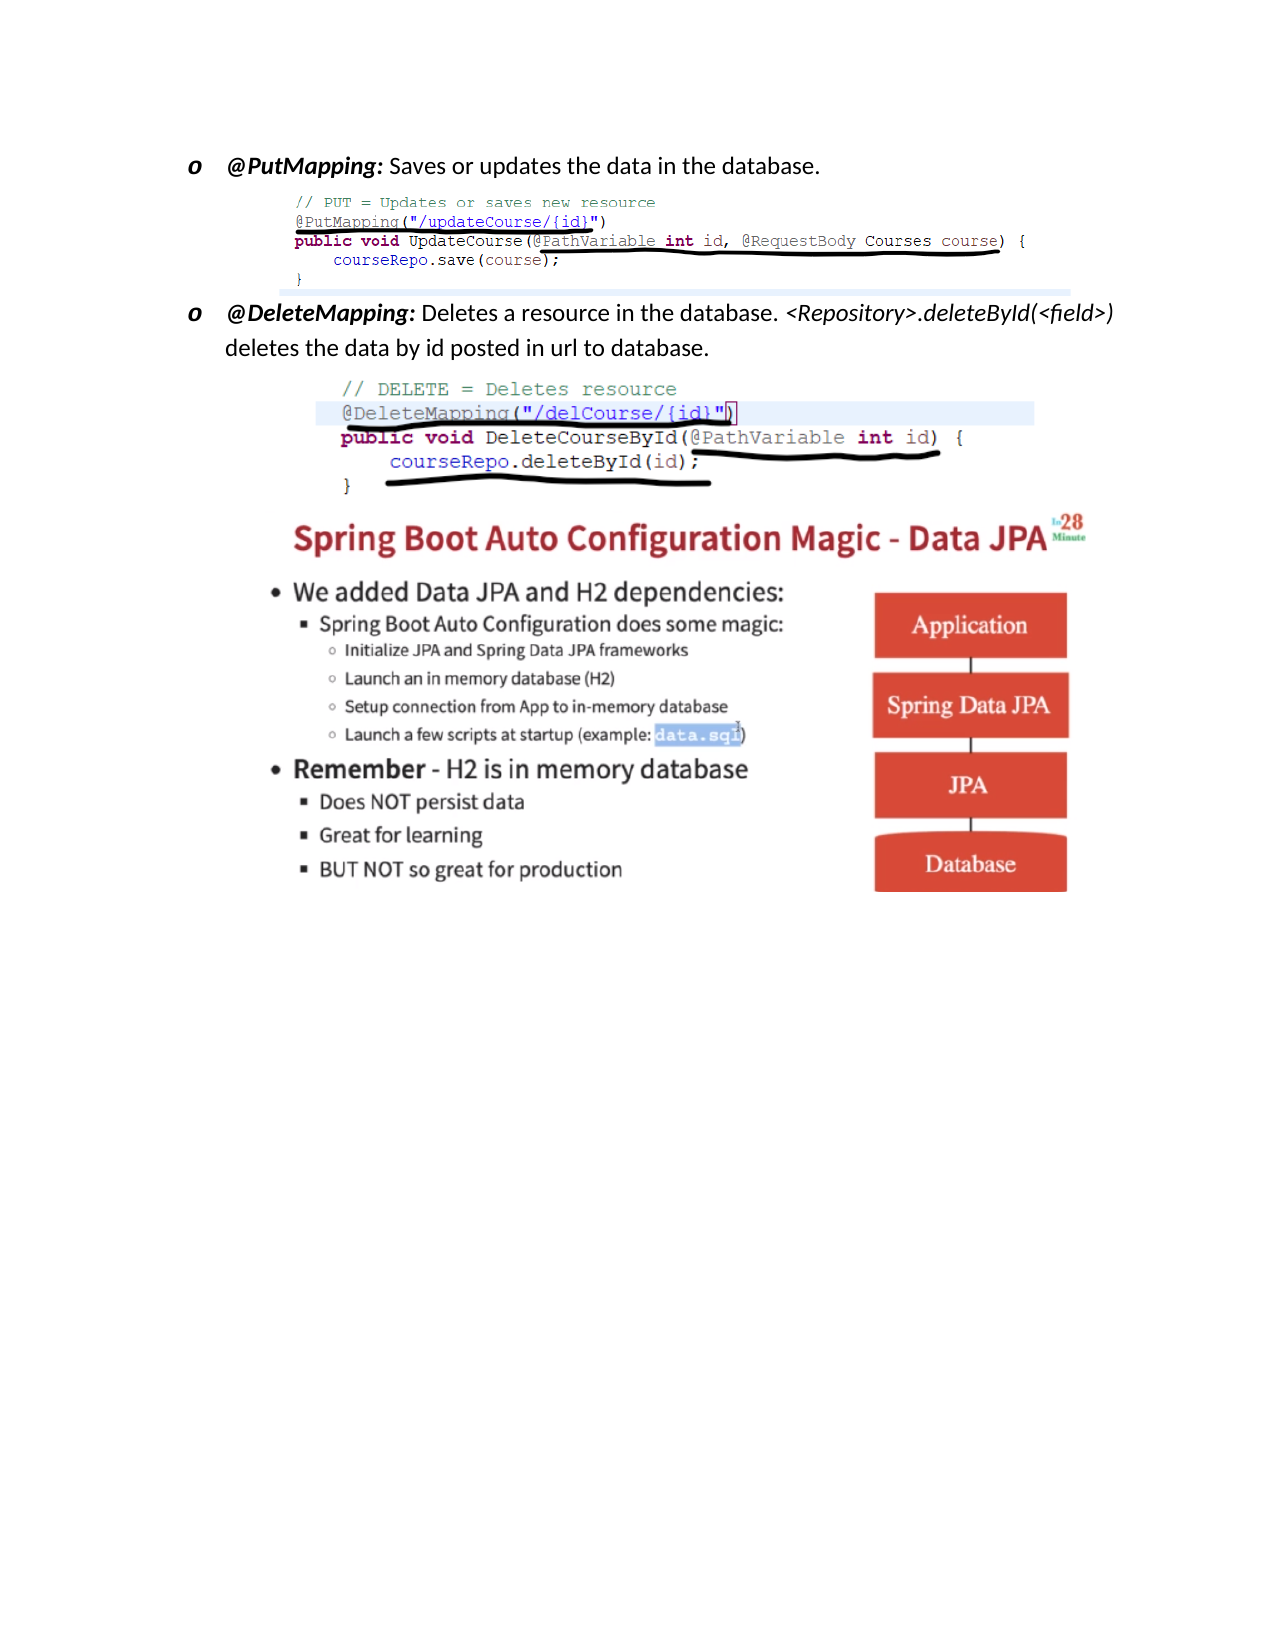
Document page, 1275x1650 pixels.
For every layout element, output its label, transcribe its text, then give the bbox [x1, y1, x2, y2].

picture [279, 184, 1071, 296]
list @PutMapping: Saves or updates the data in the database. [187, 150, 1125, 182]
list @DeleteMapping: Deletes a resource in the database. <Repository>.deleteById(<field>) deletes the data by id posted in url to database. [187, 298, 1125, 362]
picture [264, 511, 1086, 892]
picture [315, 364, 1035, 510]
